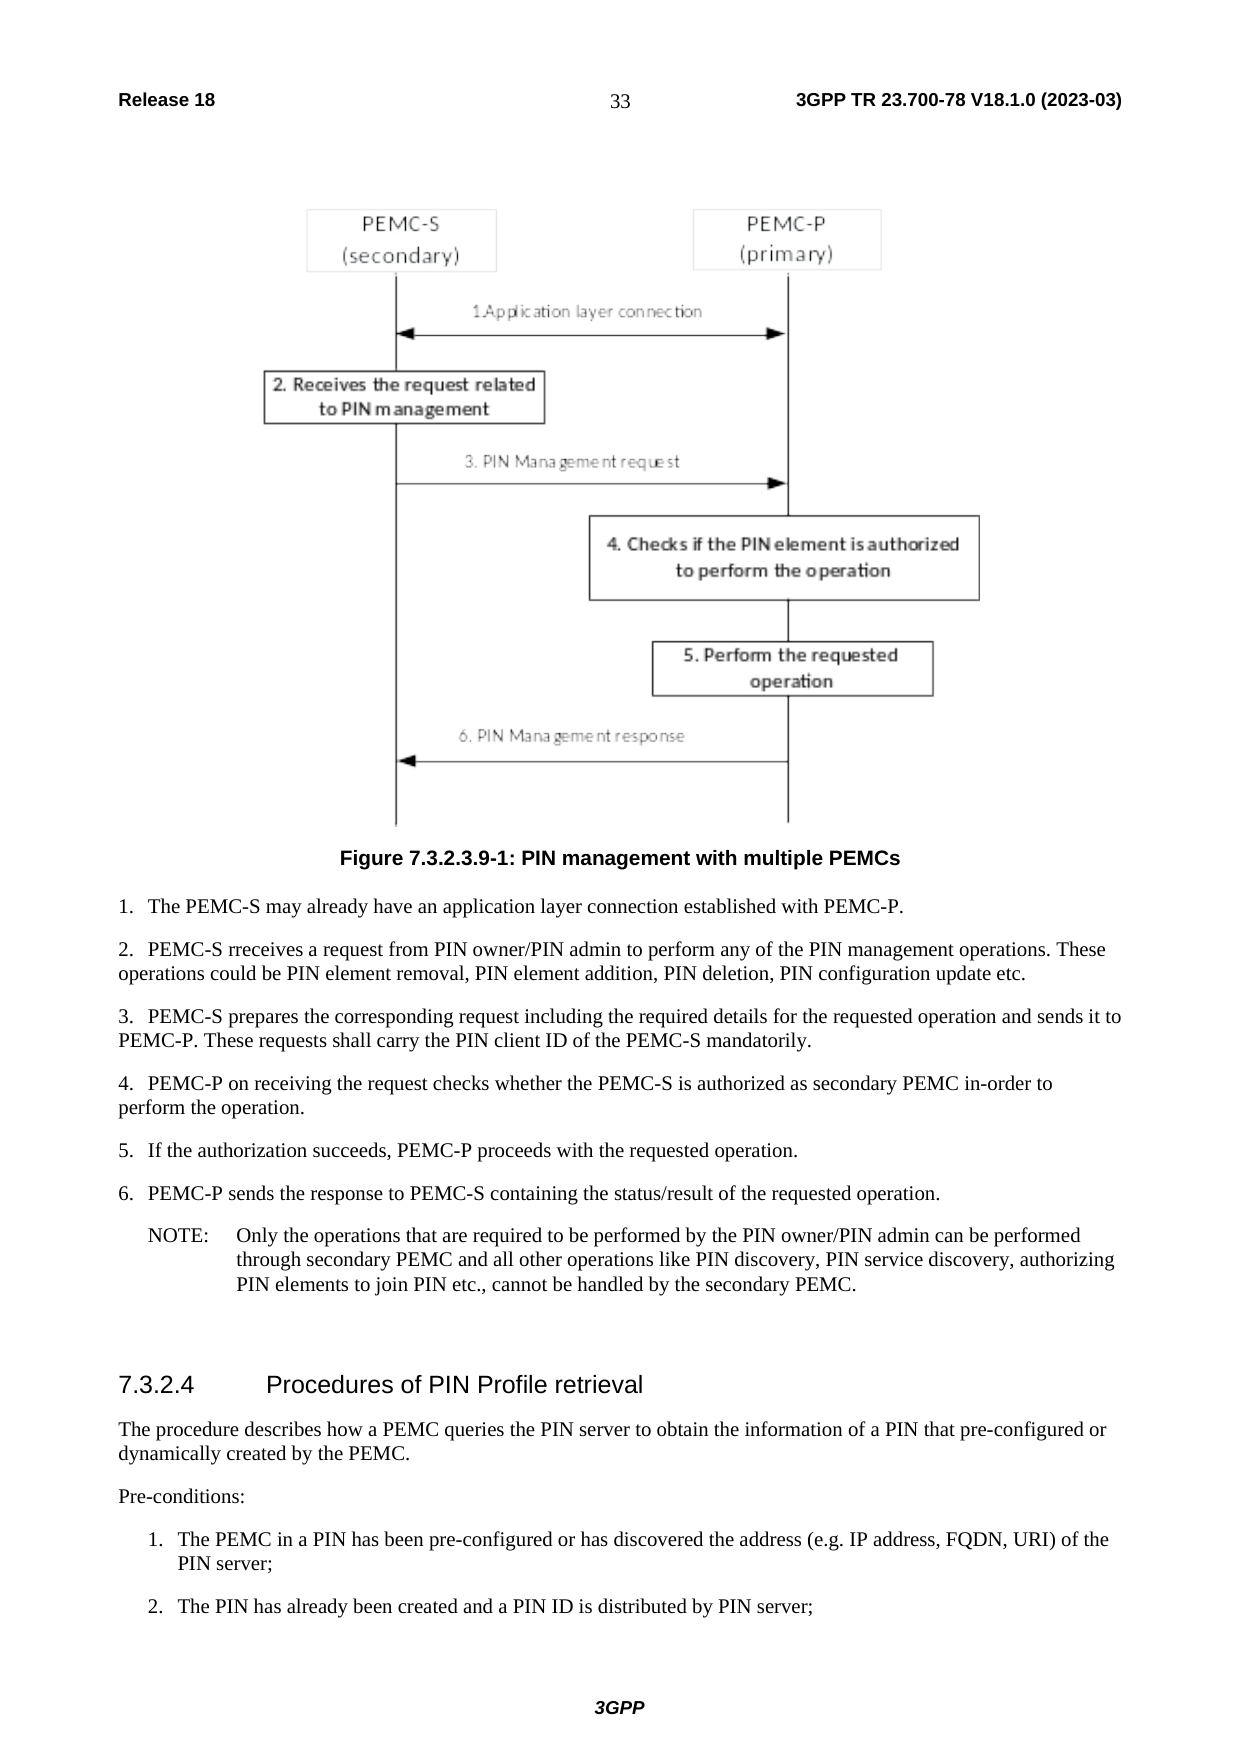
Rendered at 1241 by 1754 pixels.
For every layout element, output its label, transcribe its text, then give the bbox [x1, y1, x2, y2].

text 2. The PIN has already been created and a PIN ID is distributed by PIN server; [148, 1594, 1122, 1618]
text 6. PEMC-P sends the response to PEMC-S containing the status/result of the requested operation. [118, 1181, 1122, 1204]
text Figure 7.3.2.3.9-1: PIN management with multiple PEMCs [118, 845, 1122, 869]
text Pre-conditions: [118, 1484, 1122, 1508]
text NOTE: Only the operations that are required to be performed by the PIN owner/PIN admin can be performed through secondary PEMC and all other operations like PIN discovery, PIN service discovery, authorizing PIN elements to join PIN etc., cannot be handled by the secondary PEMC. [148, 1223, 1122, 1296]
text The procedure describes how a PEMC queries the PIN server to obtain the information of a PIN that pre-configured or dynamically created by the PEMC. [118, 1417, 1122, 1465]
text 2. PEMC-S rreceives a request from PIN owner/PIN admin to perform any of the PIN management operations. These operations could be PIN element removal, PIN element addition, PIN deletion, PIN configuration update etc. [118, 937, 1122, 985]
text 3. PEMC-S prepares the corresponding request including the required details for the requested operation and sends it to PEMC-P. These requests shall carry the PIN client ID of the PEMC-S mandatorily. [118, 1004, 1122, 1052]
text 1. The PEMC in a PIN has been pre-configured or has discovered the address (e.g. IP address, FQDN, URI) of the PIN server; [148, 1527, 1122, 1575]
text 4. PEMC-P on receiving the request checks whether the PEMC-S is authorized as secondary PEMC in-order to perform the operation. [118, 1071, 1122, 1119]
subtitle 7.3.2.4 Procedures of PIN Profile retrieval [118, 1369, 1122, 1398]
text 5. If the authorization succeeds, PEMC-P proceeds with the requested operation. [118, 1138, 1122, 1162]
text 1. The PEMC-S may already have an application layer connection established with PEMC-P. [118, 894, 1122, 918]
